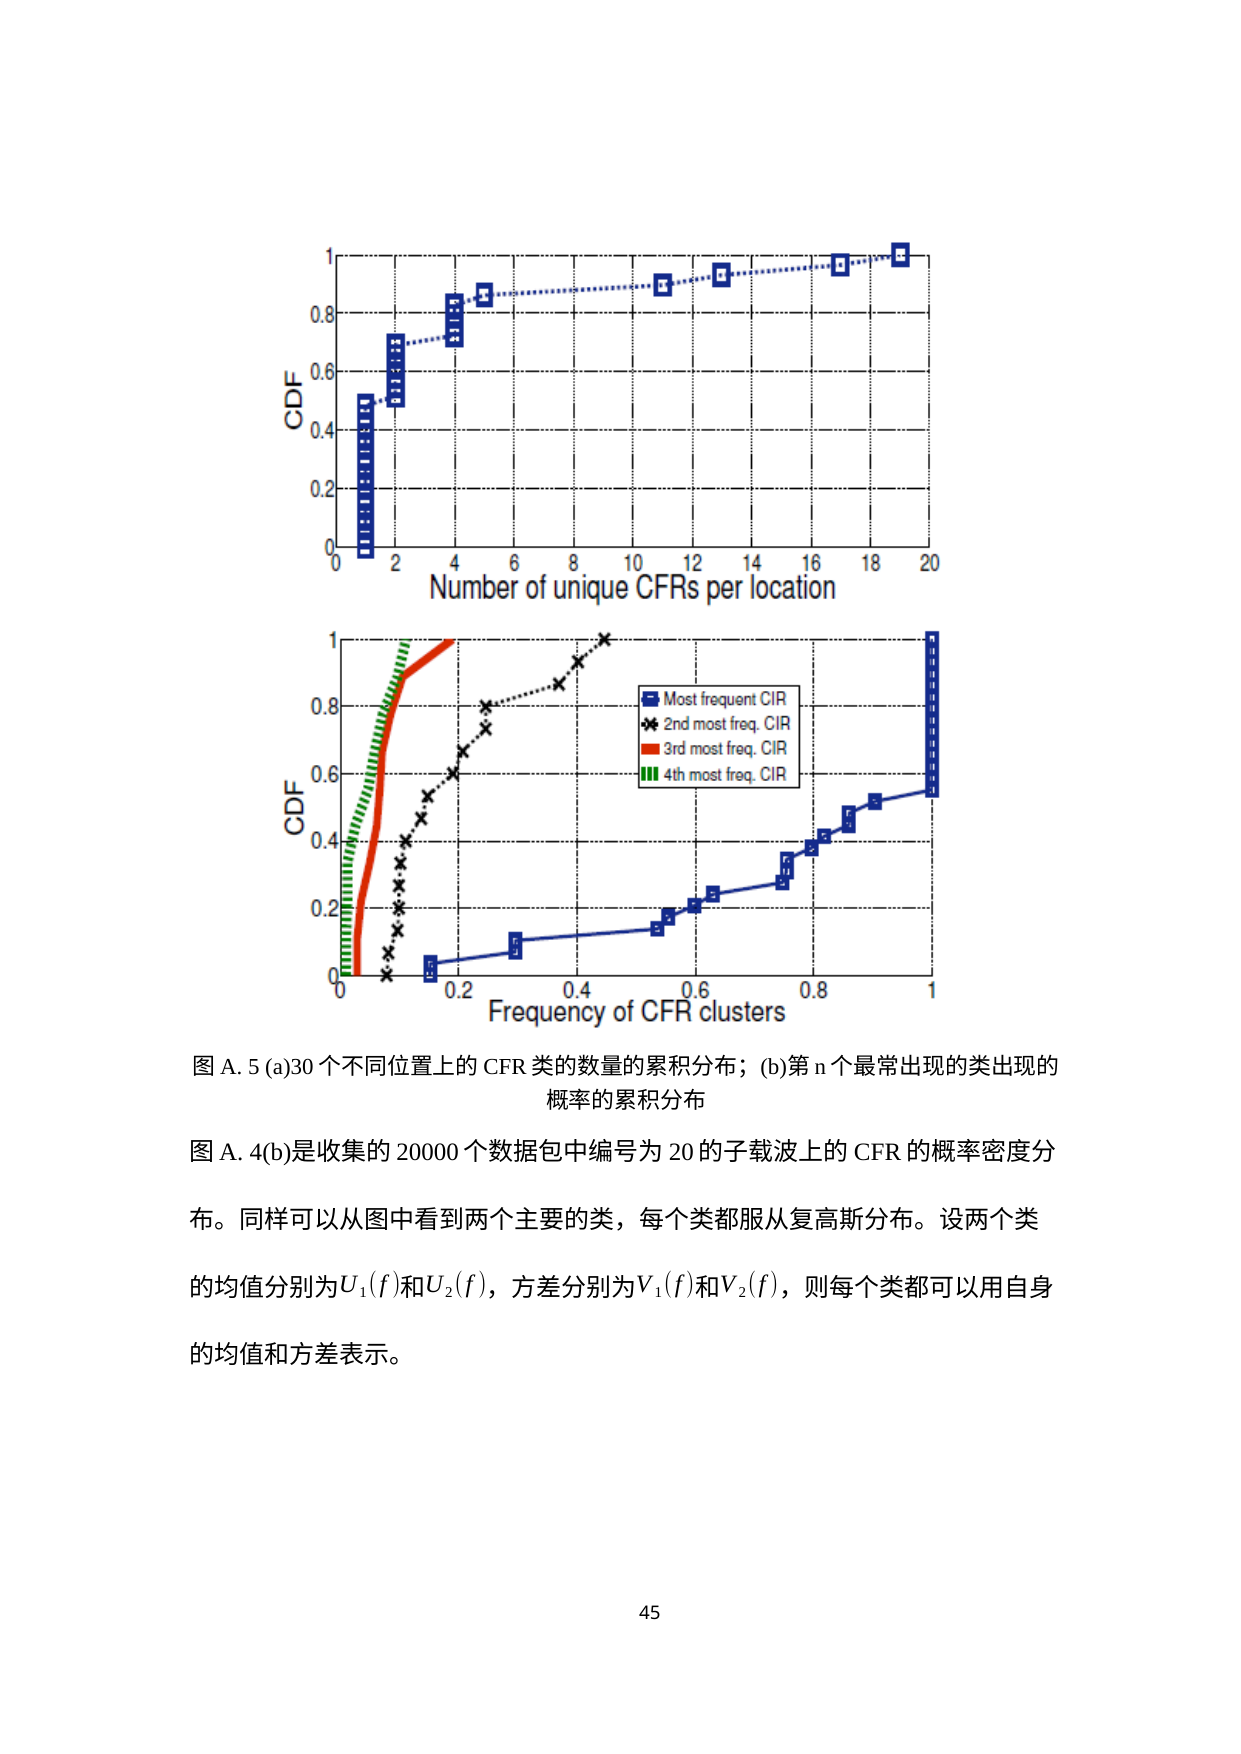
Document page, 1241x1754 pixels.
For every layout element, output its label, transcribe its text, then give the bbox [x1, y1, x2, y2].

picture [271, 232, 981, 1037]
